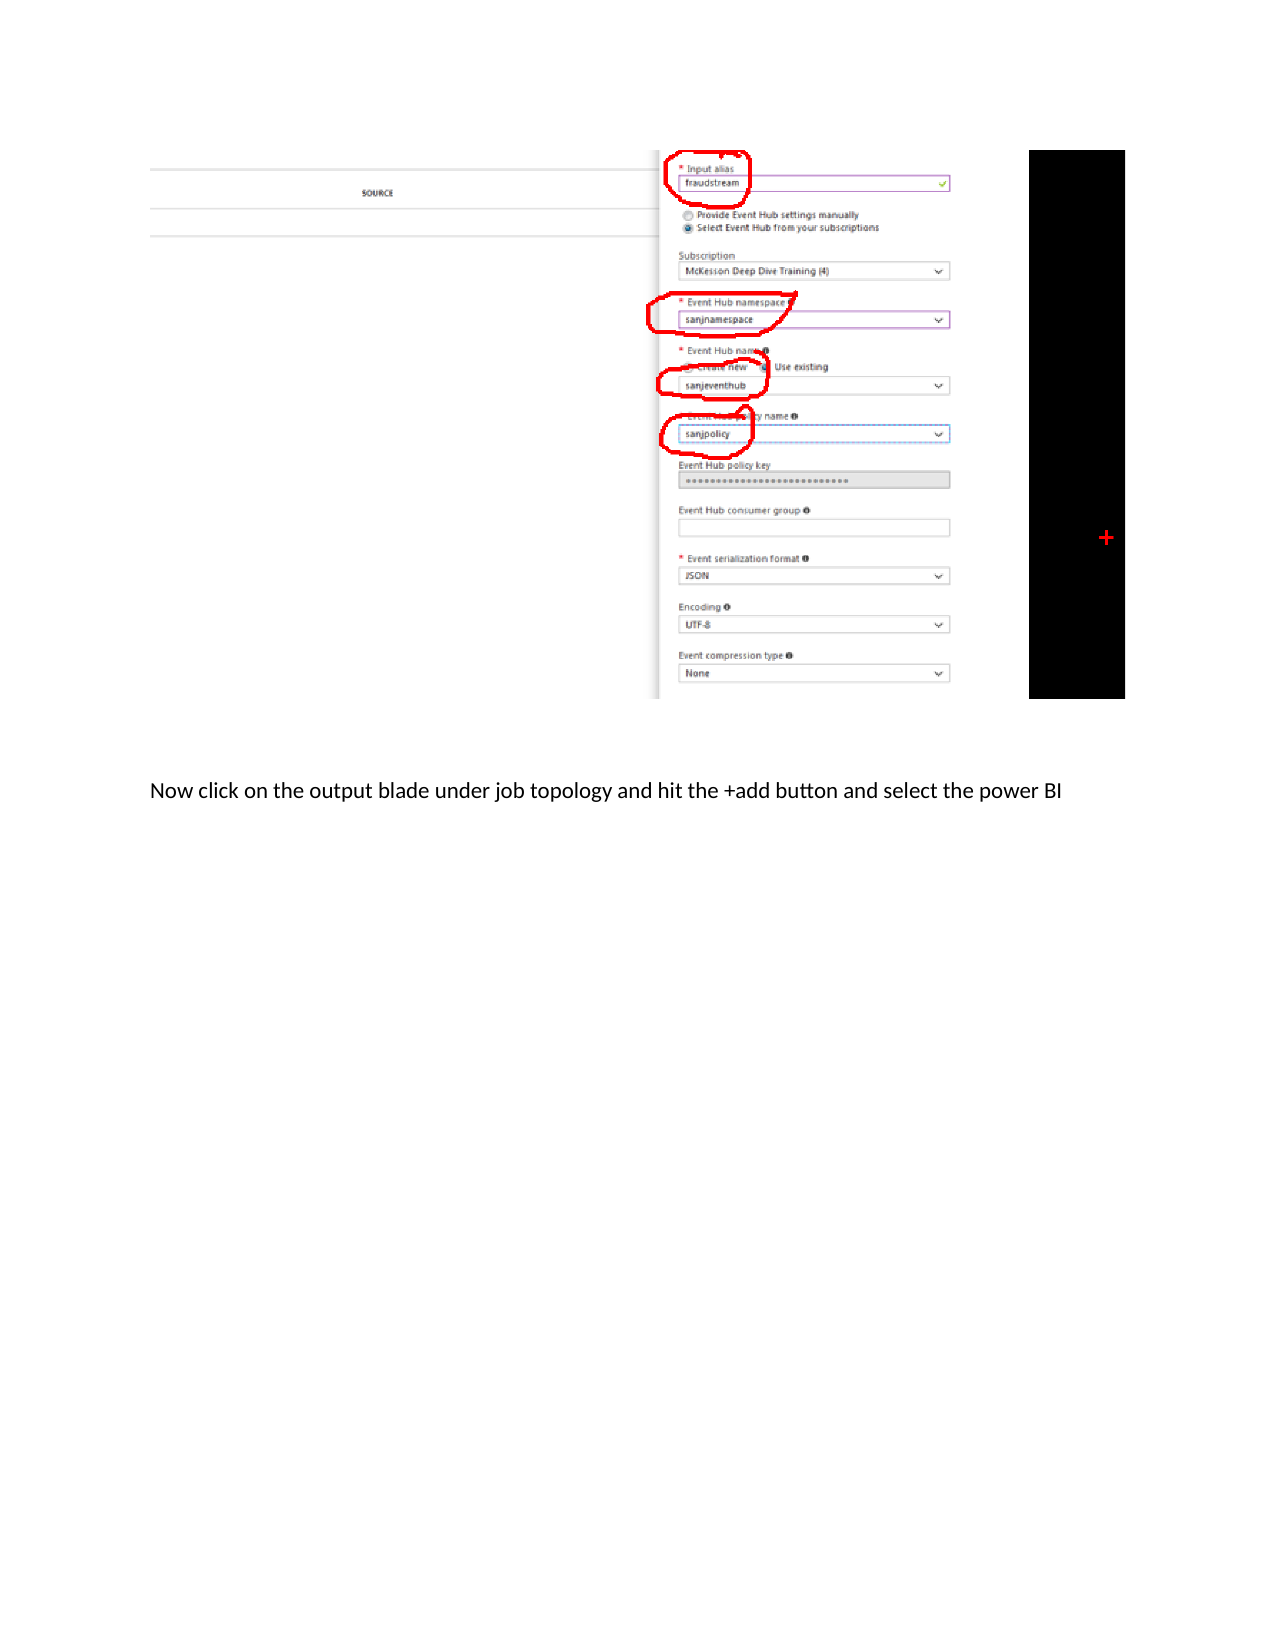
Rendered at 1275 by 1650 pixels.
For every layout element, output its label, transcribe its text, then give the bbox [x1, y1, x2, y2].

picture [150, 150, 1125, 699]
text Now click on the output blade under job topology and hit the +add button and select the power BI [150, 776, 1125, 804]
